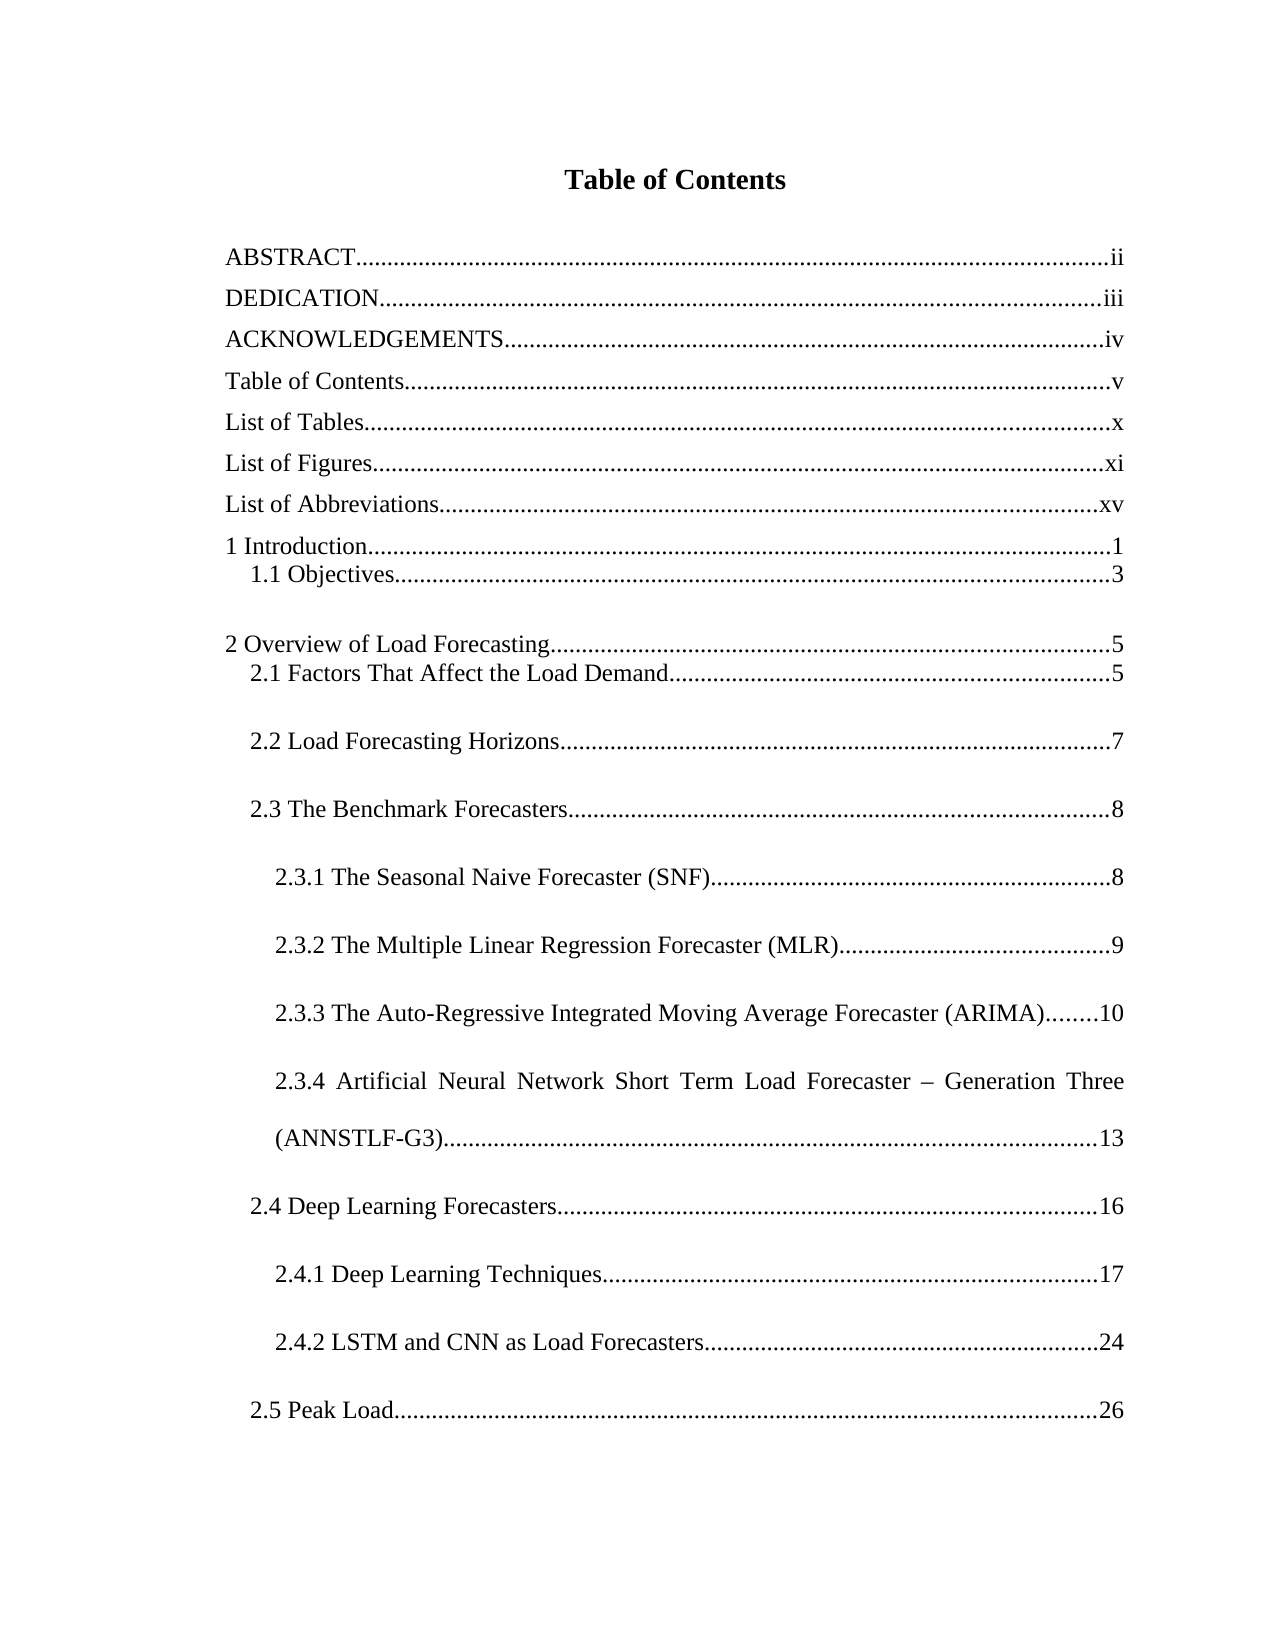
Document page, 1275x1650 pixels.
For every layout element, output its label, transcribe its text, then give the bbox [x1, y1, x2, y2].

text 2.2 Load Forecasting Horizons 7 [250, 726, 1125, 755]
text List of Tables x [225, 407, 1125, 436]
text DEDICATION iii [225, 283, 1125, 312]
text 2.4 Deep Learning Forecasters 16 [250, 1191, 1125, 1220]
text List of Figures xi [225, 448, 1125, 477]
text 2.1 Factors That Affect the Load Demand 5 [250, 658, 1125, 687]
text 2.4.2 LSTM and CNN as Load Forecasters 24 [275, 1327, 1125, 1356]
text 1.1 Objectives 3 [250, 559, 1125, 588]
text 2.4.1 Deep Learning Techniques 17 [275, 1259, 1125, 1288]
text 1 Introduction 1 [225, 531, 1125, 559]
text Table of Contents v [225, 366, 1125, 394]
text 2 Overview of Load Forecasting 5 [225, 629, 1125, 658]
text Table of Contents [225, 162, 1125, 196]
text ABSTRACT ii [225, 242, 1125, 271]
text 2.3 The Benchmark Forecasters 8 [250, 794, 1125, 823]
text 2.3.2 The Multiple Linear Regression Forecaster (MLR) 9 [275, 930, 1125, 959]
text ACKNOWLEDGEMENTS iv [225, 324, 1125, 353]
text 2.3.4 Artificial Neural Network Short Term Load Forecaster – Generation Three (ANNSTLF-G3) 13 [275, 1066, 1125, 1152]
text 2.3.1 The Seasonal Naive Forecaster (SNF) 8 [275, 862, 1125, 891]
text List of Abbreviations xv [225, 489, 1125, 518]
text 2.3.3 The Auto-Regressive Integrated Moving Average Forecaster (ARIMA) 10 [275, 998, 1125, 1027]
text 2.5 Peak Load 26 [250, 1395, 1125, 1424]
